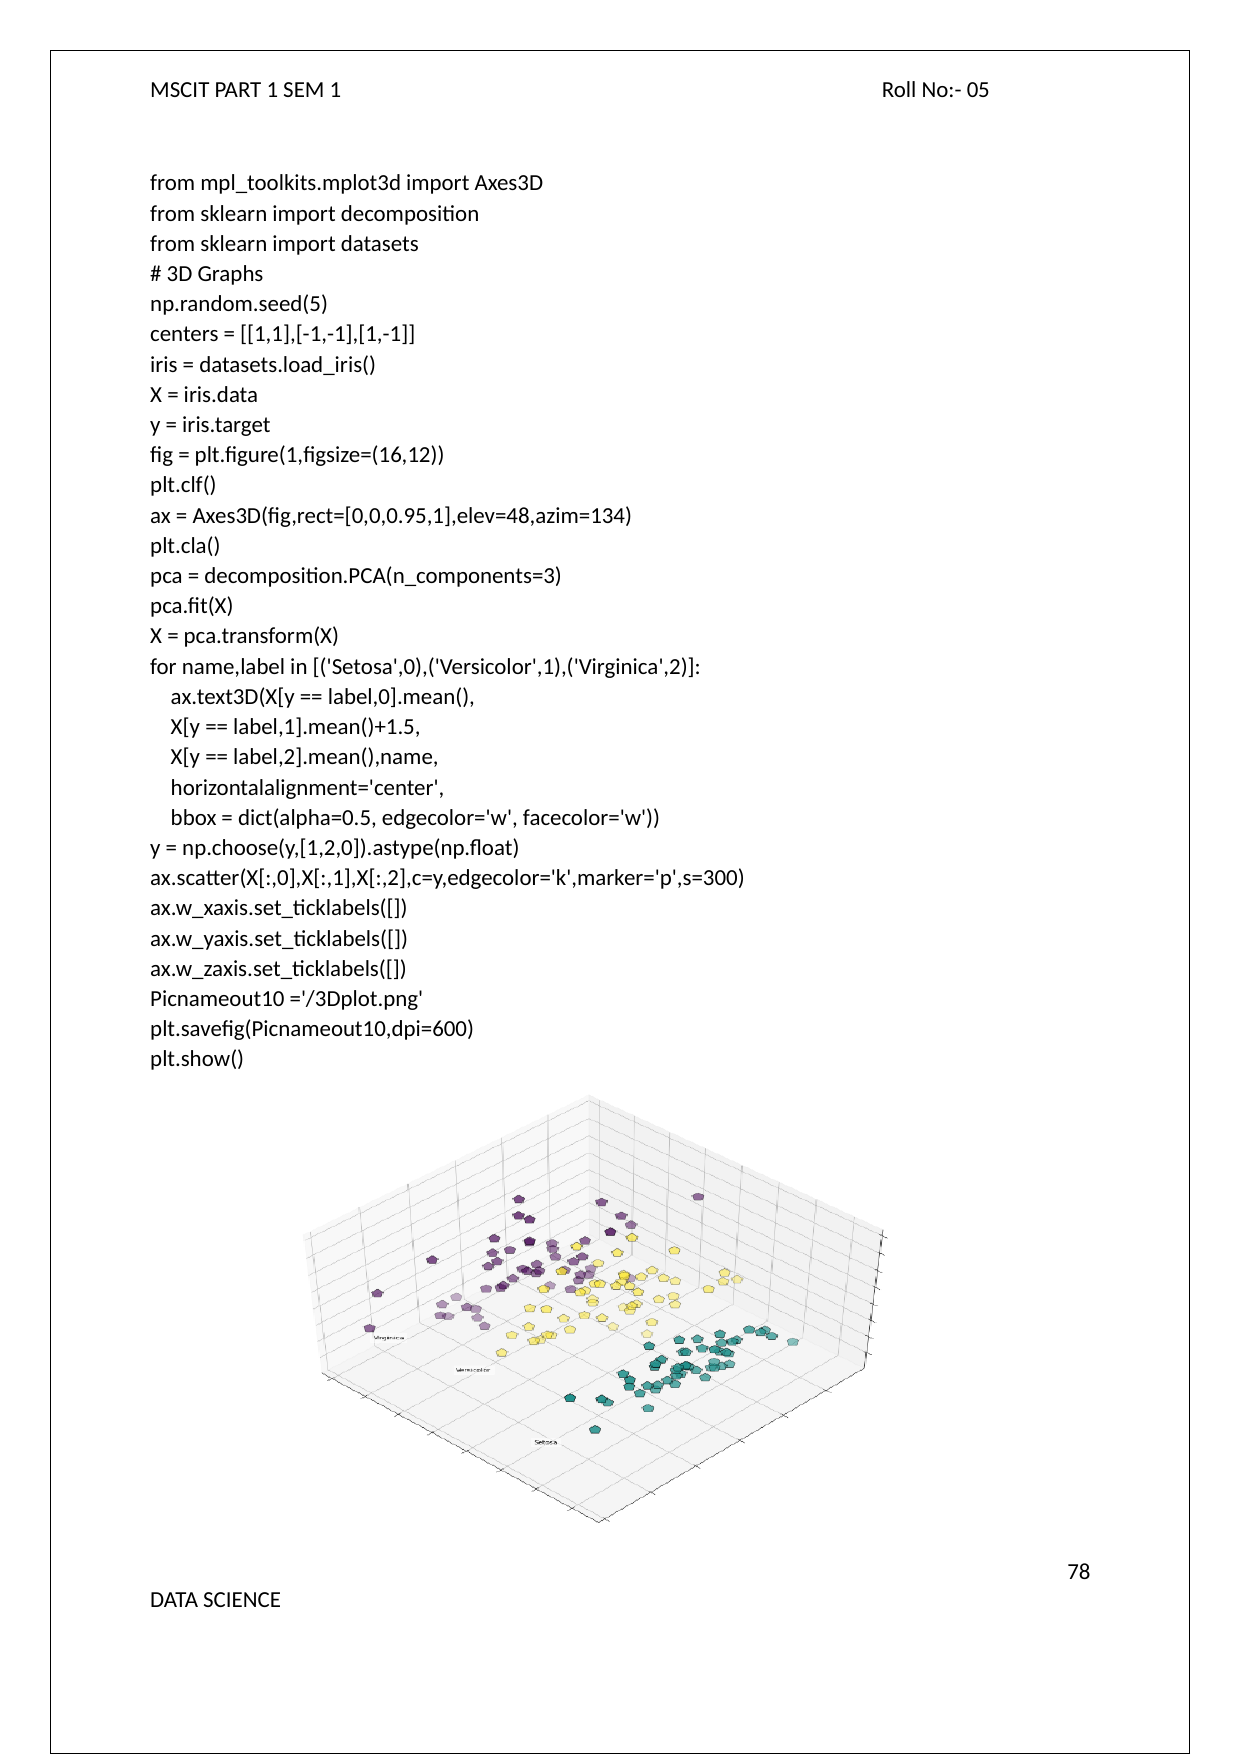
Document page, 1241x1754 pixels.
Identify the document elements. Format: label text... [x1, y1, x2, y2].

text pca.fit(X) [150, 591, 1090, 619]
text np.random.seed(5) [150, 289, 1090, 317]
text X[y == label,2].mean(),name, [150, 742, 1090, 771]
text iris = datasets.load_iris() [150, 350, 1090, 378]
text bbox = dict(alpha=0.5, edgecolor='w', facecolor='w')) [150, 803, 1090, 831]
text y = np.choose(y,[1,2,0]).astype(np.float) [150, 833, 1090, 861]
text Picnameout10 ='/3Dplot.png' [150, 984, 1090, 1012]
text for name,label in [('Setosa',0),('Versicolor',1),('Virginica',2)]: [150, 652, 1090, 680]
text from mpl_toolkits.mplot3d import Axes3D [150, 168, 1090, 197]
text pca = decomposition.PCA(n_components=3) [150, 561, 1090, 589]
text plt.show() [150, 1044, 1090, 1073]
text from sklearn import decomposition [150, 199, 1090, 227]
text plt.cla() [150, 531, 1090, 559]
text ax.scatter(X[:,0],X[:,1],X[:,2],c=y,edgecolor='k',marker='p',s=300) [150, 863, 1090, 891]
text X[y == label,1].mean()+1.5, [150, 712, 1090, 740]
text from sklearn import datasets [150, 229, 1090, 257]
text ax = Axes3D(fig,rect=[0,0,0.95,1],elev=48,azim=134) [150, 501, 1090, 529]
picture [150, 1074, 990, 1544]
text fig = plt.figure(1,figsize=(16,12)) [150, 440, 1090, 468]
text X = iris.data [150, 380, 1090, 408]
text centers = [[1,1],[-1,-1],[1,-1]] [150, 319, 1090, 348]
text ax.w_xaxis.set_ticklabels([]) [150, 893, 1090, 922]
text X = pca.transform(X) [150, 622, 1090, 650]
text ax.text3D(X[y == label,0].mean(), [150, 682, 1090, 710]
text horizontalalignment='center', [150, 773, 1090, 801]
text y = iris.target [150, 410, 1090, 438]
text ax.w_yaxis.set_ticklabels([]) [150, 924, 1090, 952]
text plt.savefig(Picnameout10,dpi=600) [150, 1014, 1090, 1042]
text ax.w_zaxis.set_ticklabels([]) [150, 954, 1090, 982]
text plt.clf() [150, 471, 1090, 499]
text # 3D Graphs [150, 259, 1090, 287]
